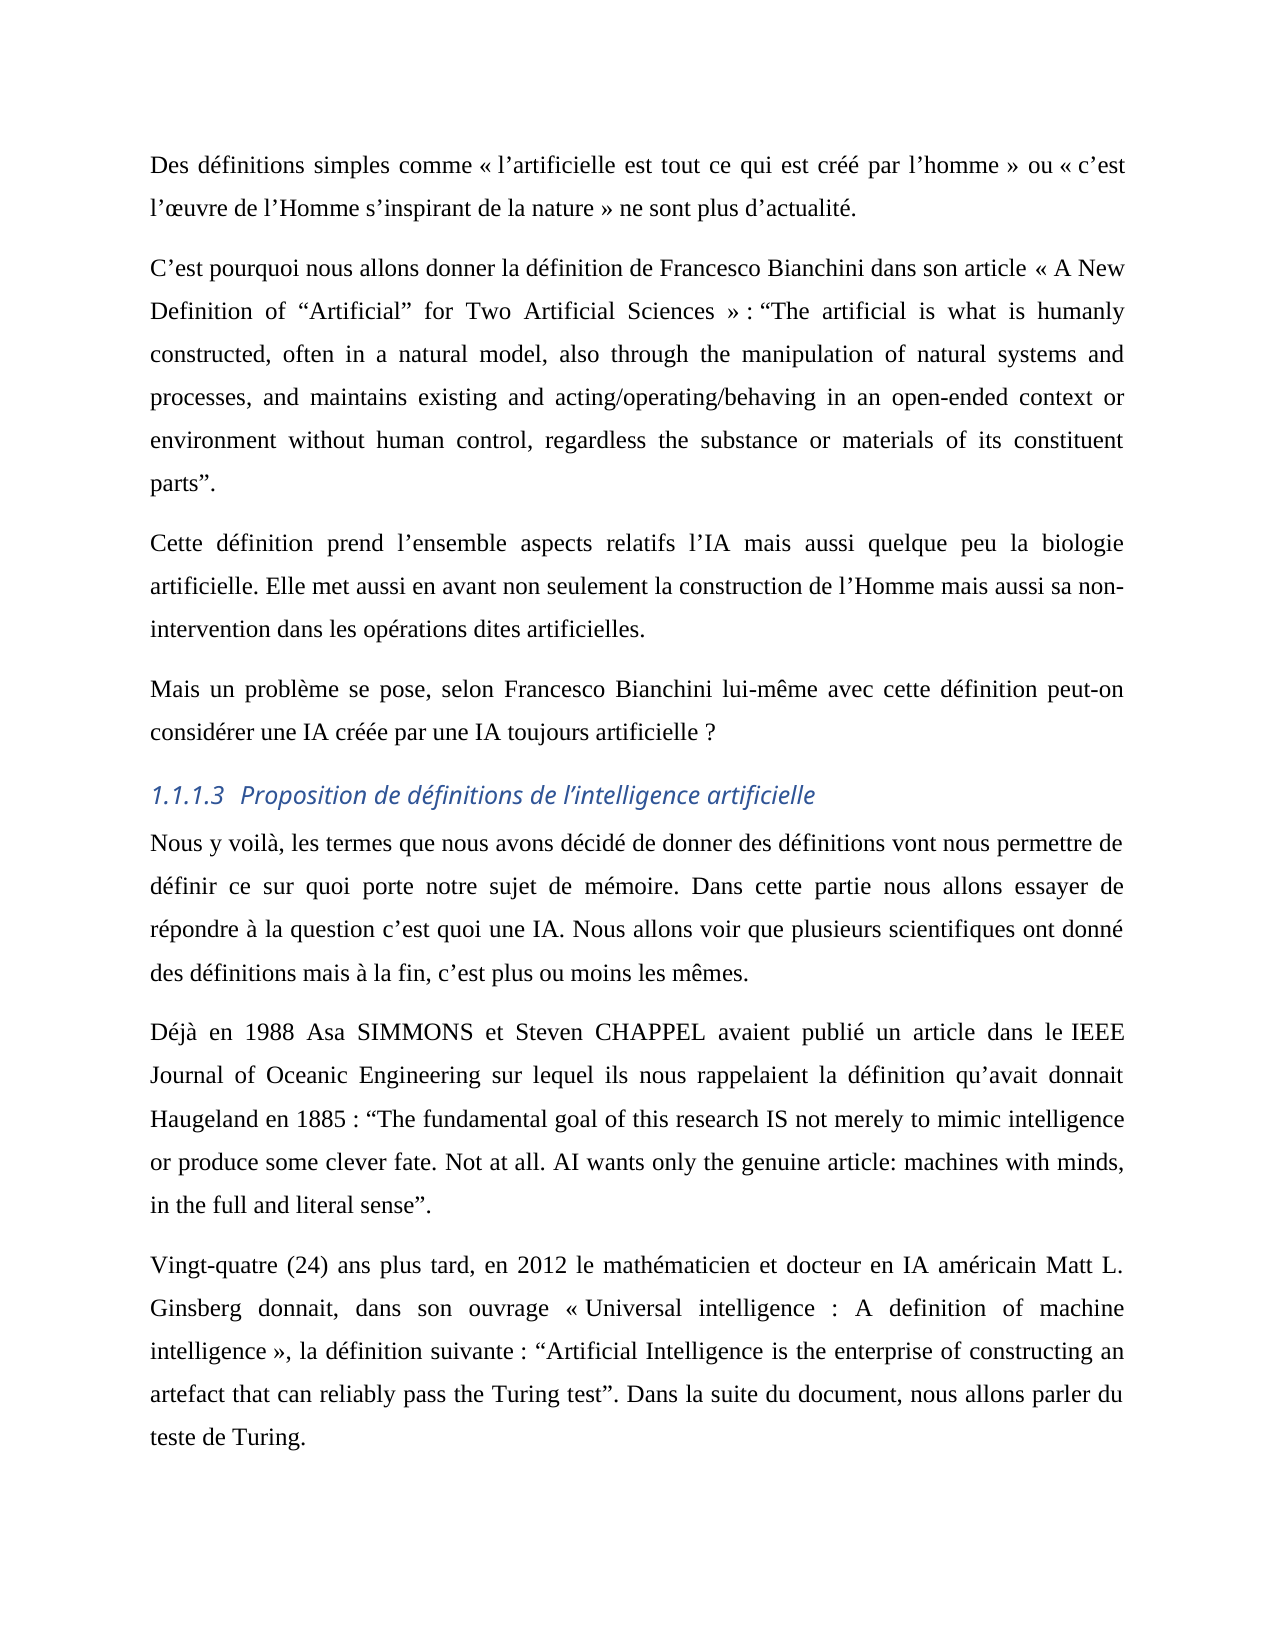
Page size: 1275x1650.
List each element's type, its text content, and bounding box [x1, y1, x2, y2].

text Mais un problème se pose, selon Francesco Bianchini lui-même avec cette définition peut-on considérer une IA créée par une IA toujours artificielle ? [150, 674, 1125, 746]
text Des définitions simples comme « l’artificielle est tout ce qui est créé par l’homme » ou « c’est l’œuvre de l’Homme s’inspirant de la nature » ne sont plus d’actualité. [150, 150, 1125, 222]
text Vingt-quatre (24) ans plus tard, en 2012 le mathématicien et docteur en IA américain Matt L. Ginsberg donnait, dans son ouvrage « Universal intelligence : A definition of machine intelligence », la définition suivante : “Artificial Intelligence is the enterprise of constructing an artefact that can reliably pass the Turing test”. Dans la suite du document, nous allons parler du teste de Turing. [150, 1250, 1125, 1451]
text C’est pourquoi nous allons donner la définition de Francesco Bianchini dans son article « A New Definition of “Artificial” for Two Artificial Sciences » : “The artificial is what is humanly constructed, often in a natural model, also through the manipulation of natural systems and processes, and maintains existing and acting/operating/behaving in an open-ended context or environment without human control, regardless the substance or materials of its constituent parts”. [150, 253, 1125, 497]
text Déjà en 1988 Asa SIMMONS et Steven CHAPPEL avaient publié un article dans le IEEE Journal of Oceanic Engineering sur lequel ils nous rappelaient la définition qu’avait donnait Haugeland en 1885 : “The fundamental goal of this research IS not merely to mimic intelligence or produce some clever fate. Not at all. AI wants only the genuine article: machines with minds, in the full and literal sense”. [150, 1017, 1125, 1219]
subtitle Proposition de définitions de l’intelligence artificielle [150, 777, 1125, 811]
text Nous y voilà, les termes que nous avons décidé de donner des définitions vont nous permettre de définir ce sur quoi porte notre sujet de mémoire. Dans cette partie nous allons essayer de répondre à la question c’est quoi une IA. Nous allons voir que plusieurs scientifiques ont donné des définitions mais à la fin, c’est plus ou moins les mêmes. [150, 828, 1125, 986]
text Cette définition prend l’ensemble aspects relatifs l’IA mais aussi quelque peu la biologie artificielle. Elle met aussi en avant non seulement la construction de l’Homme mais aussi sa non-intervention dans les opérations dites artificielles. [150, 528, 1125, 643]
